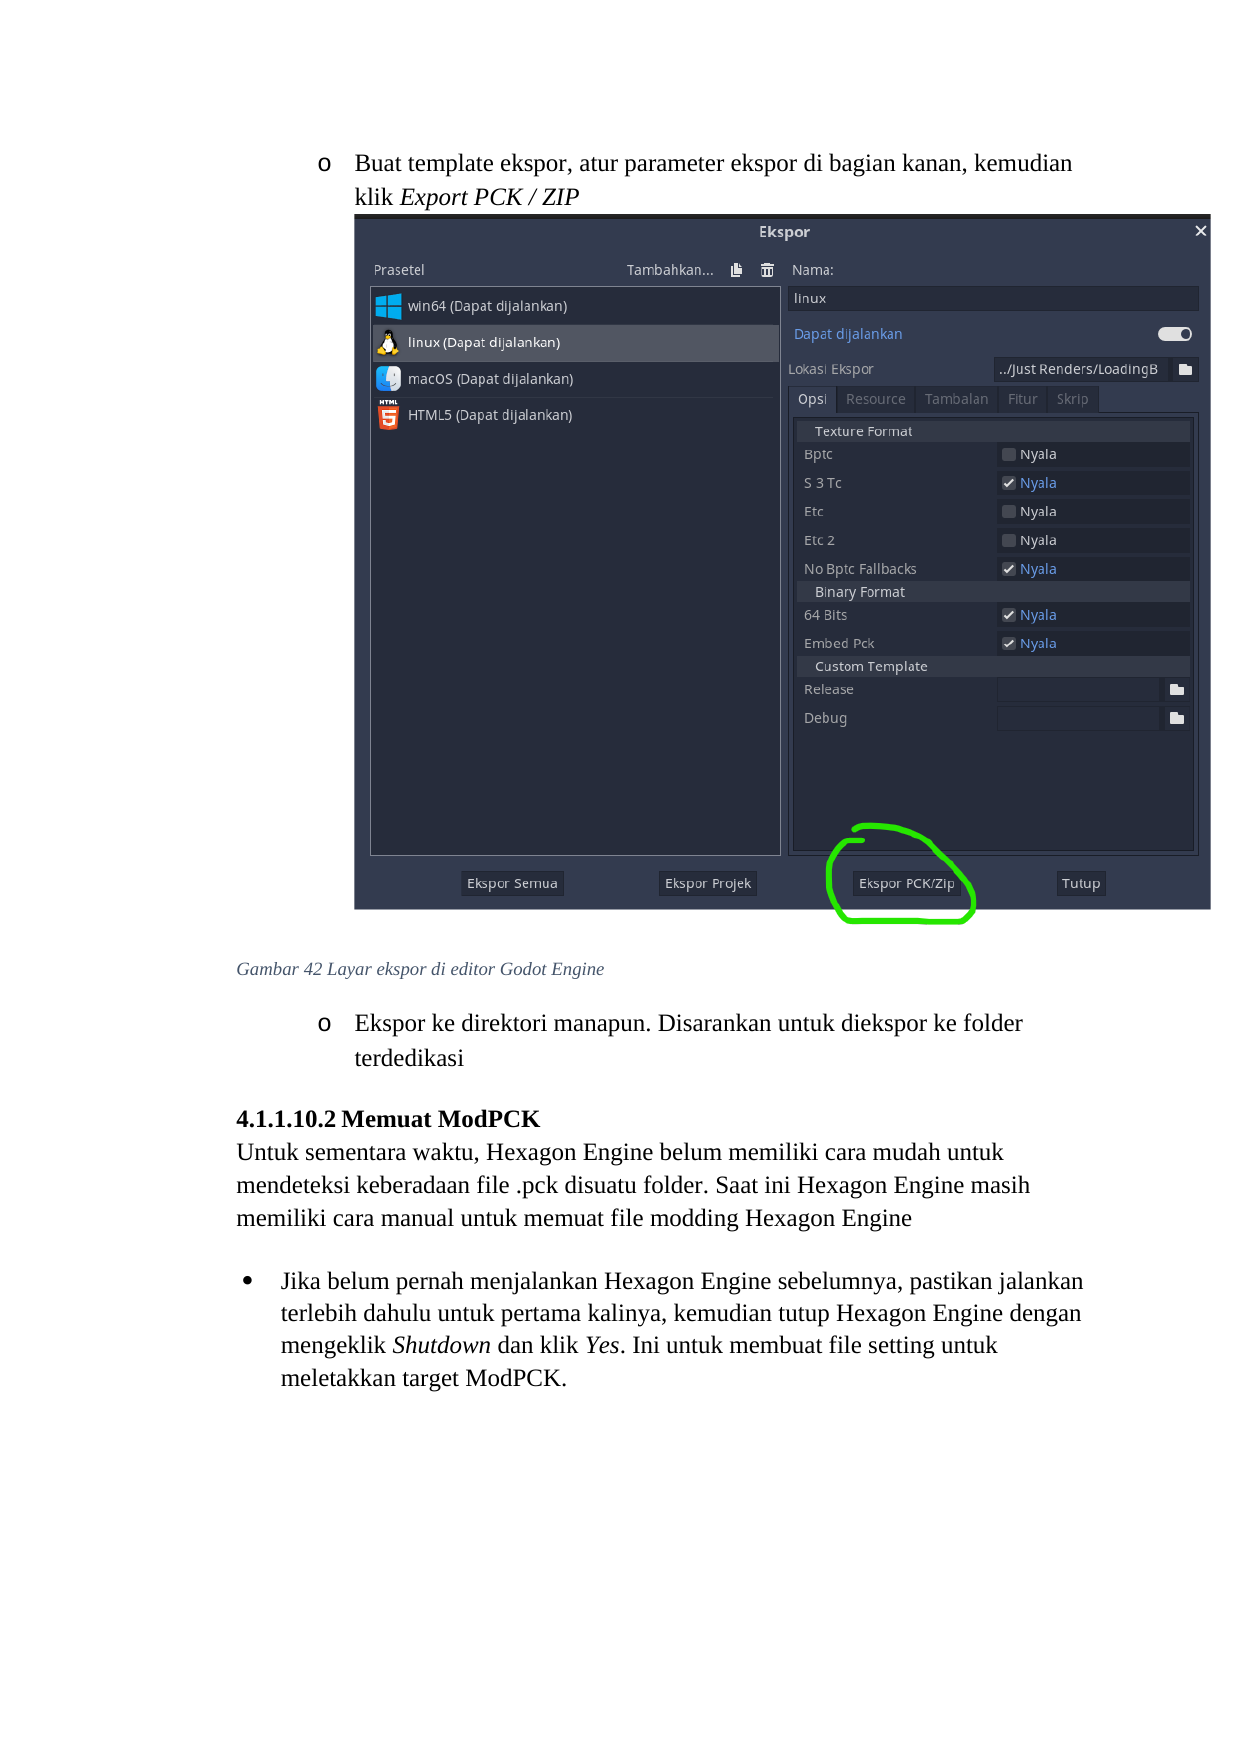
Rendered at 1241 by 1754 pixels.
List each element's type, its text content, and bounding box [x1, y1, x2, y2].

text Gambar 42 Layar ekspor di editor Godot Engine [236, 958, 1092, 979]
subtitle Memuat ModPCK [236, 1104, 1092, 1133]
picture [354, 214, 1211, 925]
list Ekspor ke direktori manapun. Disarankan untuk diekspor ke folder terdedikasi [317, 1008, 1092, 1072]
text Untuk sementara waktu, Hexagon Engine belum memiliki cara mudah untuk mendeteksi keberadaan file .pck disuatu folder. Saat ini Hexagon Engine masih memiliki cara manual untuk memuat file modding Hexagon Engine [236, 1137, 1092, 1232]
list Jika belum pernah menjalankan Hexagon Engine sebelumnya, pastikan jalankan terlebih dahulu untuk pertama kalinya, kemudian tutup Hexagon Engine dengan mengeklik Shutdown dan klik Yes. Ini untuk membuat file setting untuk meletakkan target ModPCK. [243, 1266, 1092, 1392]
